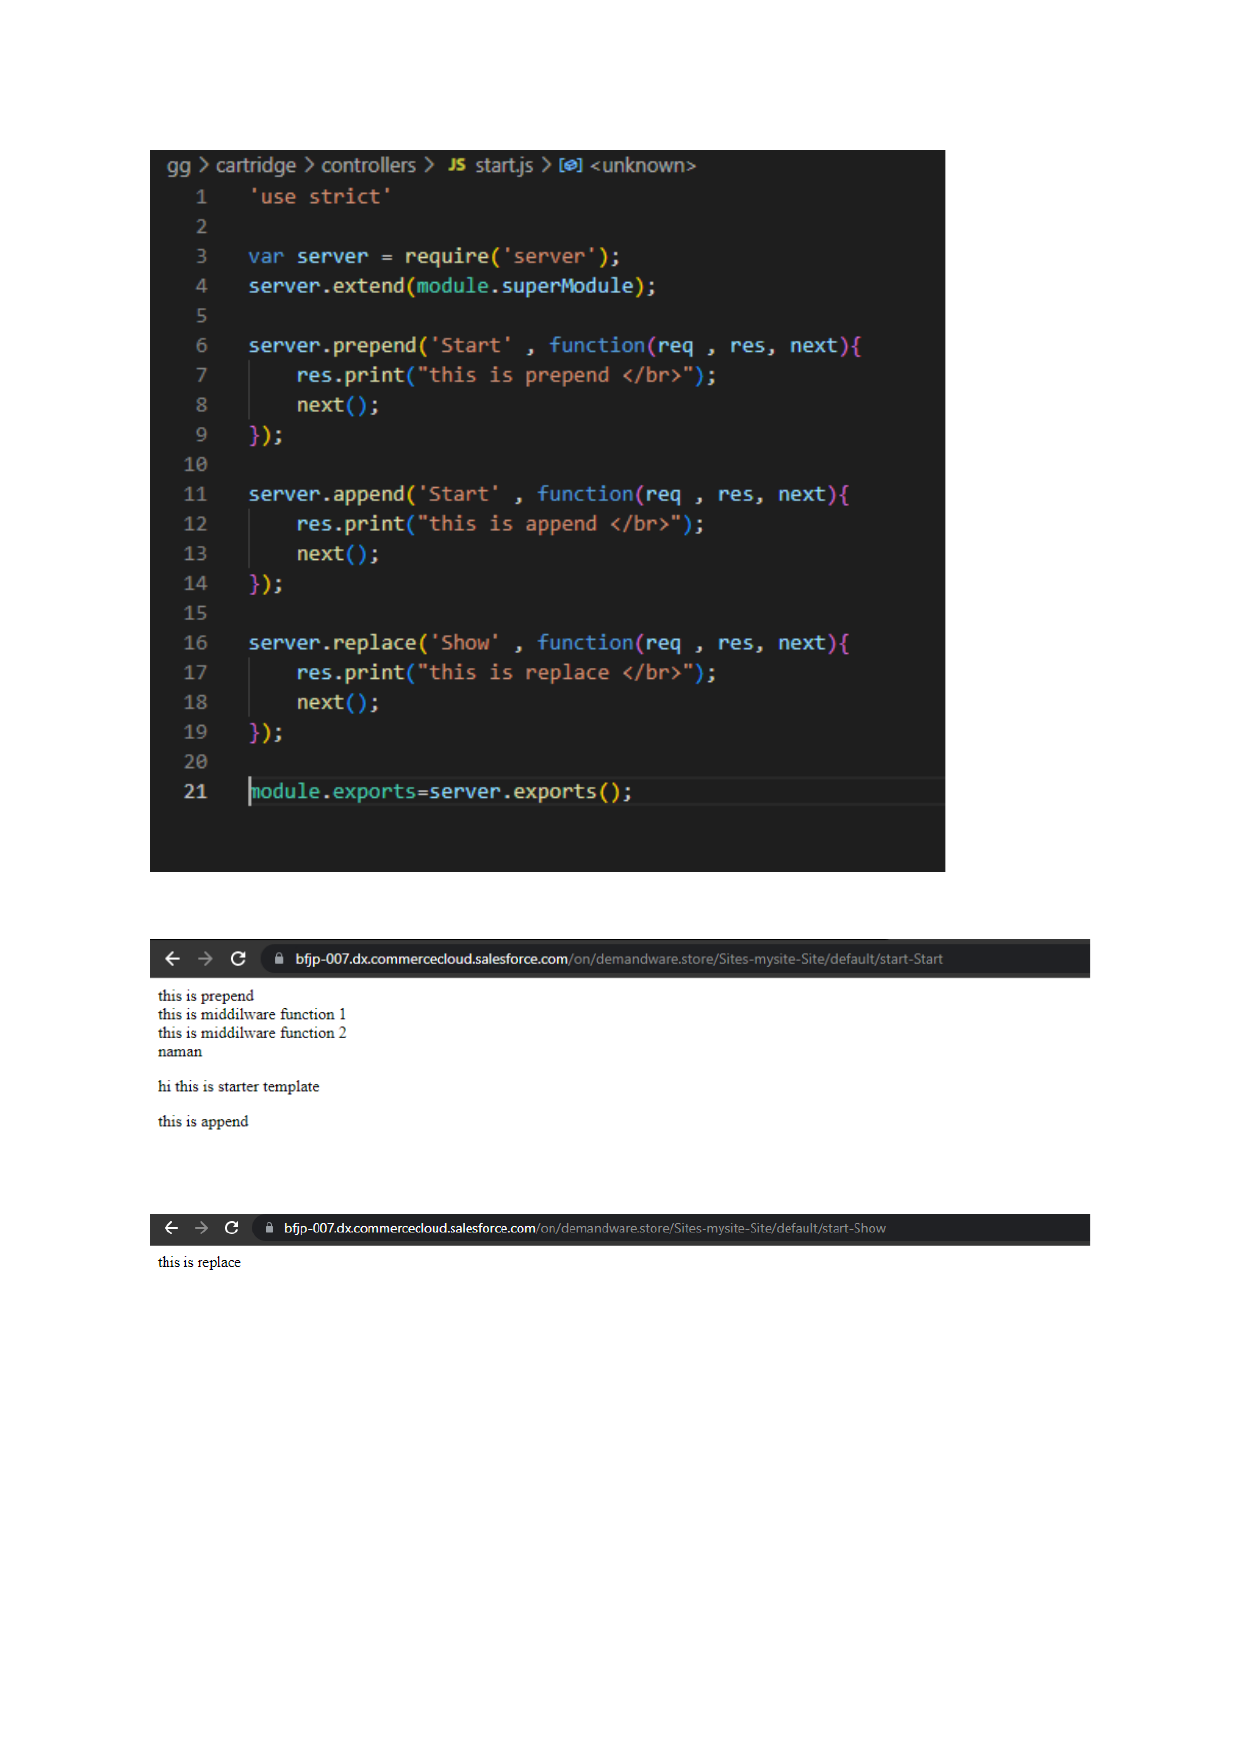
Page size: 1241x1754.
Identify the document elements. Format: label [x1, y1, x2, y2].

picture [150, 939, 1091, 1147]
picture [150, 150, 946, 872]
picture [150, 1214, 1091, 1367]
